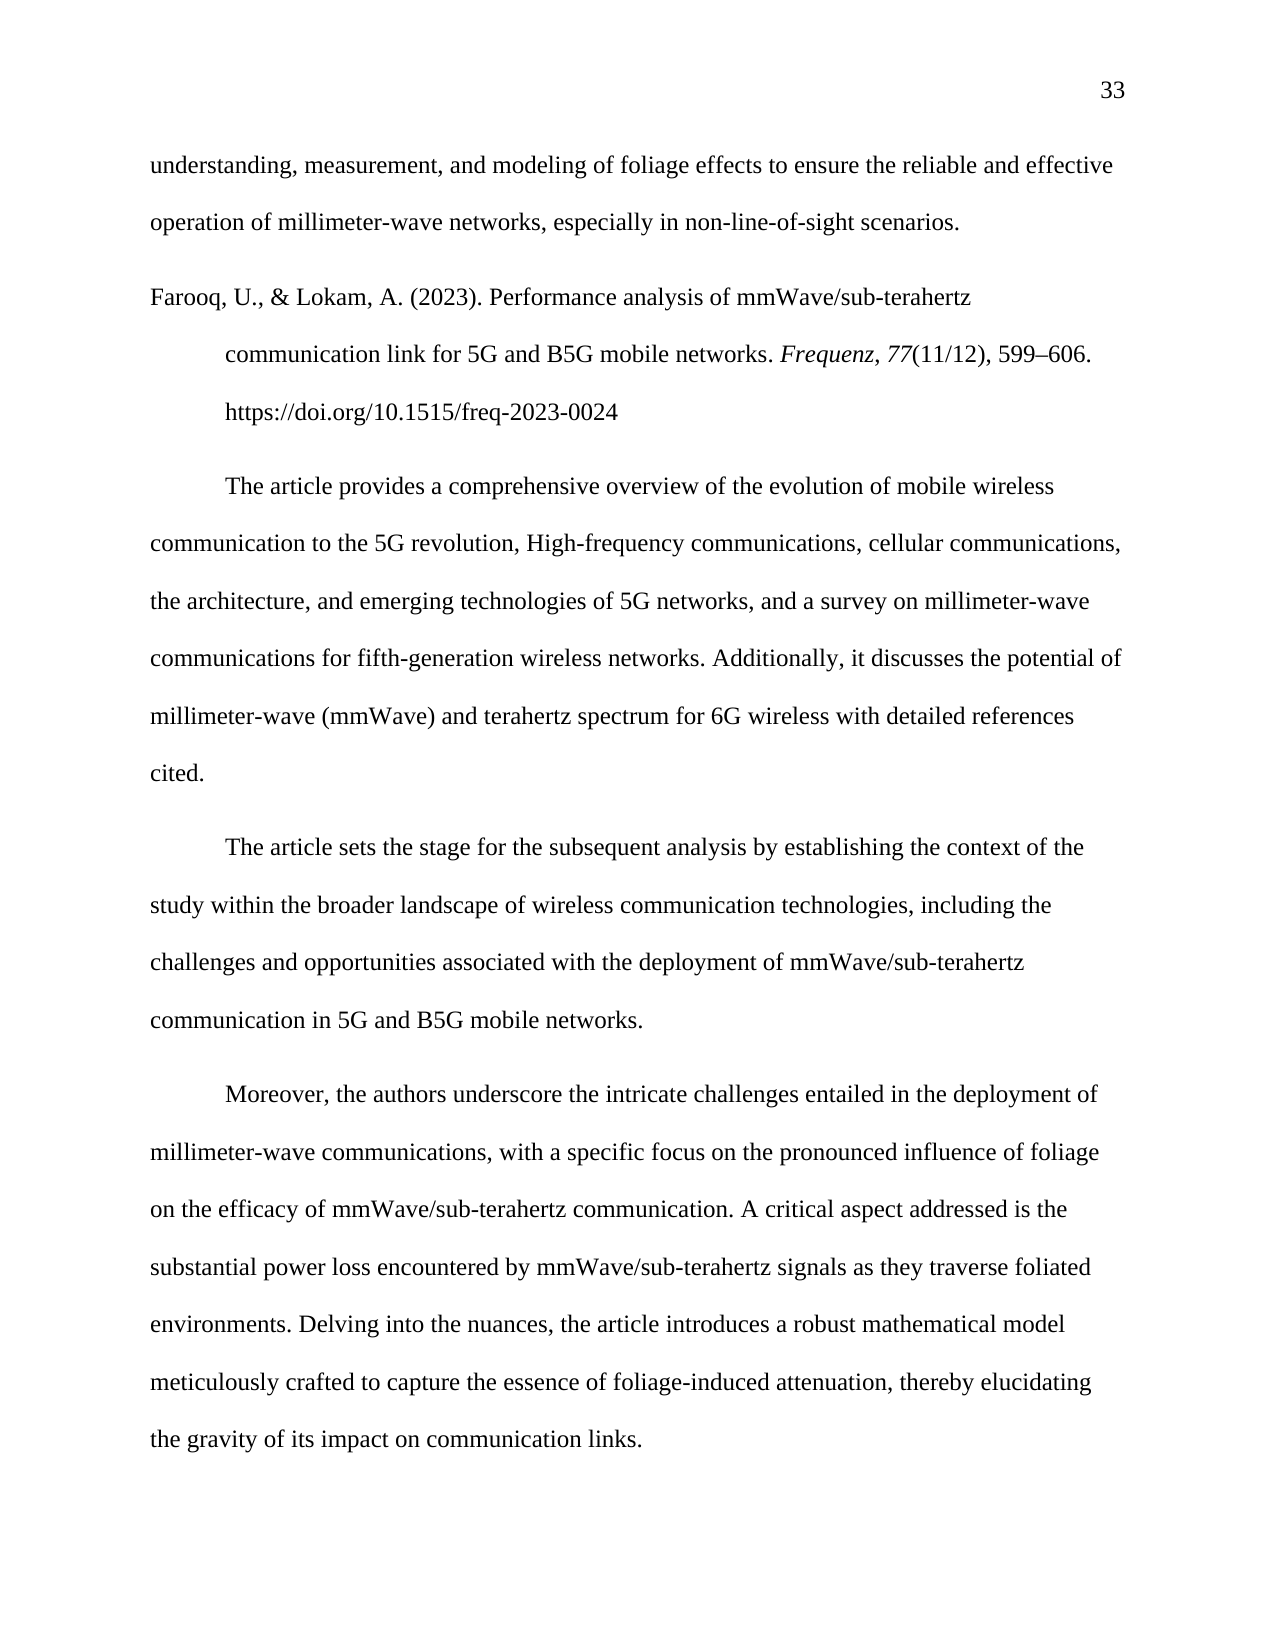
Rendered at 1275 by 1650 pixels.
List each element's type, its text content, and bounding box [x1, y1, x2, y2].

text Moreover, the authors underscore the intricate challenges entailed in the deployment of millimeter-wave communications, with a specific focus on the pronounced influence of foliage on the efficacy of mmWave/sub-terahertz communication. A critical aspect addressed is the substantial power loss encountered by mmWave/sub-terahertz signals as they traverse foliated environments. Delving into the nuances, the article introduces a robust mathematical model meticulously crafted to capture the essence of foliage-induced attenuation, thereby elucidating the gravity of its impact on communication links. [150, 1079, 1125, 1453]
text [150, 150, 1125, 236]
text The article provides a comprehensive overview of the evolution of mobile wireless communication to the 5G revolution, High-frequency communications, cellular communications, the architecture, and emerging technologies of 5G networks, and a survey on millimeter-wave communications for fifth-generation wireless networks. Additionally, it discusses the potential of millimeter-wave (mmWave) and terahertz spectrum for 6G wireless with detailed references cited. [150, 471, 1125, 787]
text The article sets the stage for the subsequent analysis by establishing the context of the study within the broader landscape of wireless communication technologies, including the challenges and opportunities associated with the deployment of mmWave/sub-terahertz communication in 5G and B5G mobile networks. [150, 832, 1125, 1034]
text Farooq, U., & Lokam, A. (2023). Performance analysis of mmWave/sub-terahertz communication link for 5G and B5G mobile networks. Frequenz, 77(11/12), 599–606. https://doi.org/10.1515/freq-2023-0024 [85, 282, 1125, 425]
